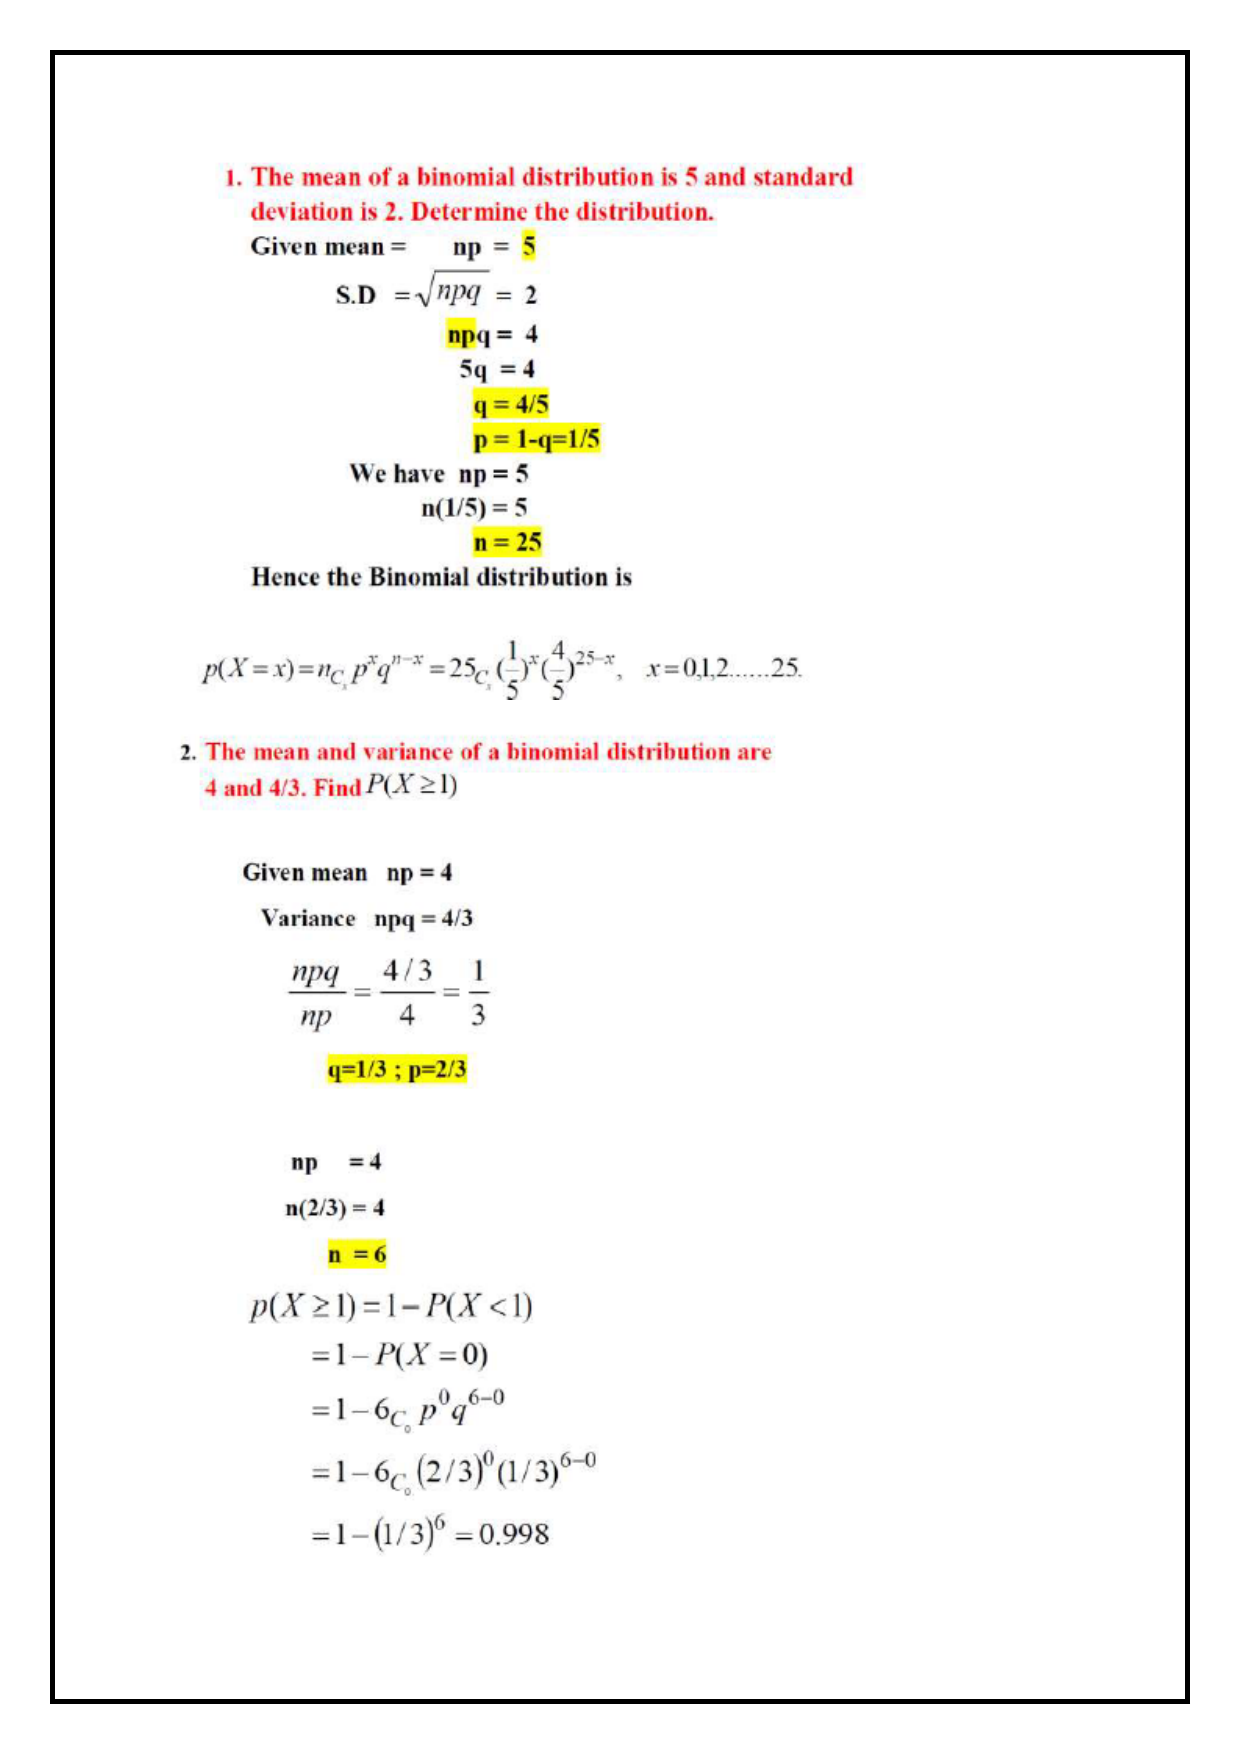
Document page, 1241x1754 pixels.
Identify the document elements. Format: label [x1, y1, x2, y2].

picture [150, 718, 910, 1560]
picture [150, 150, 930, 700]
